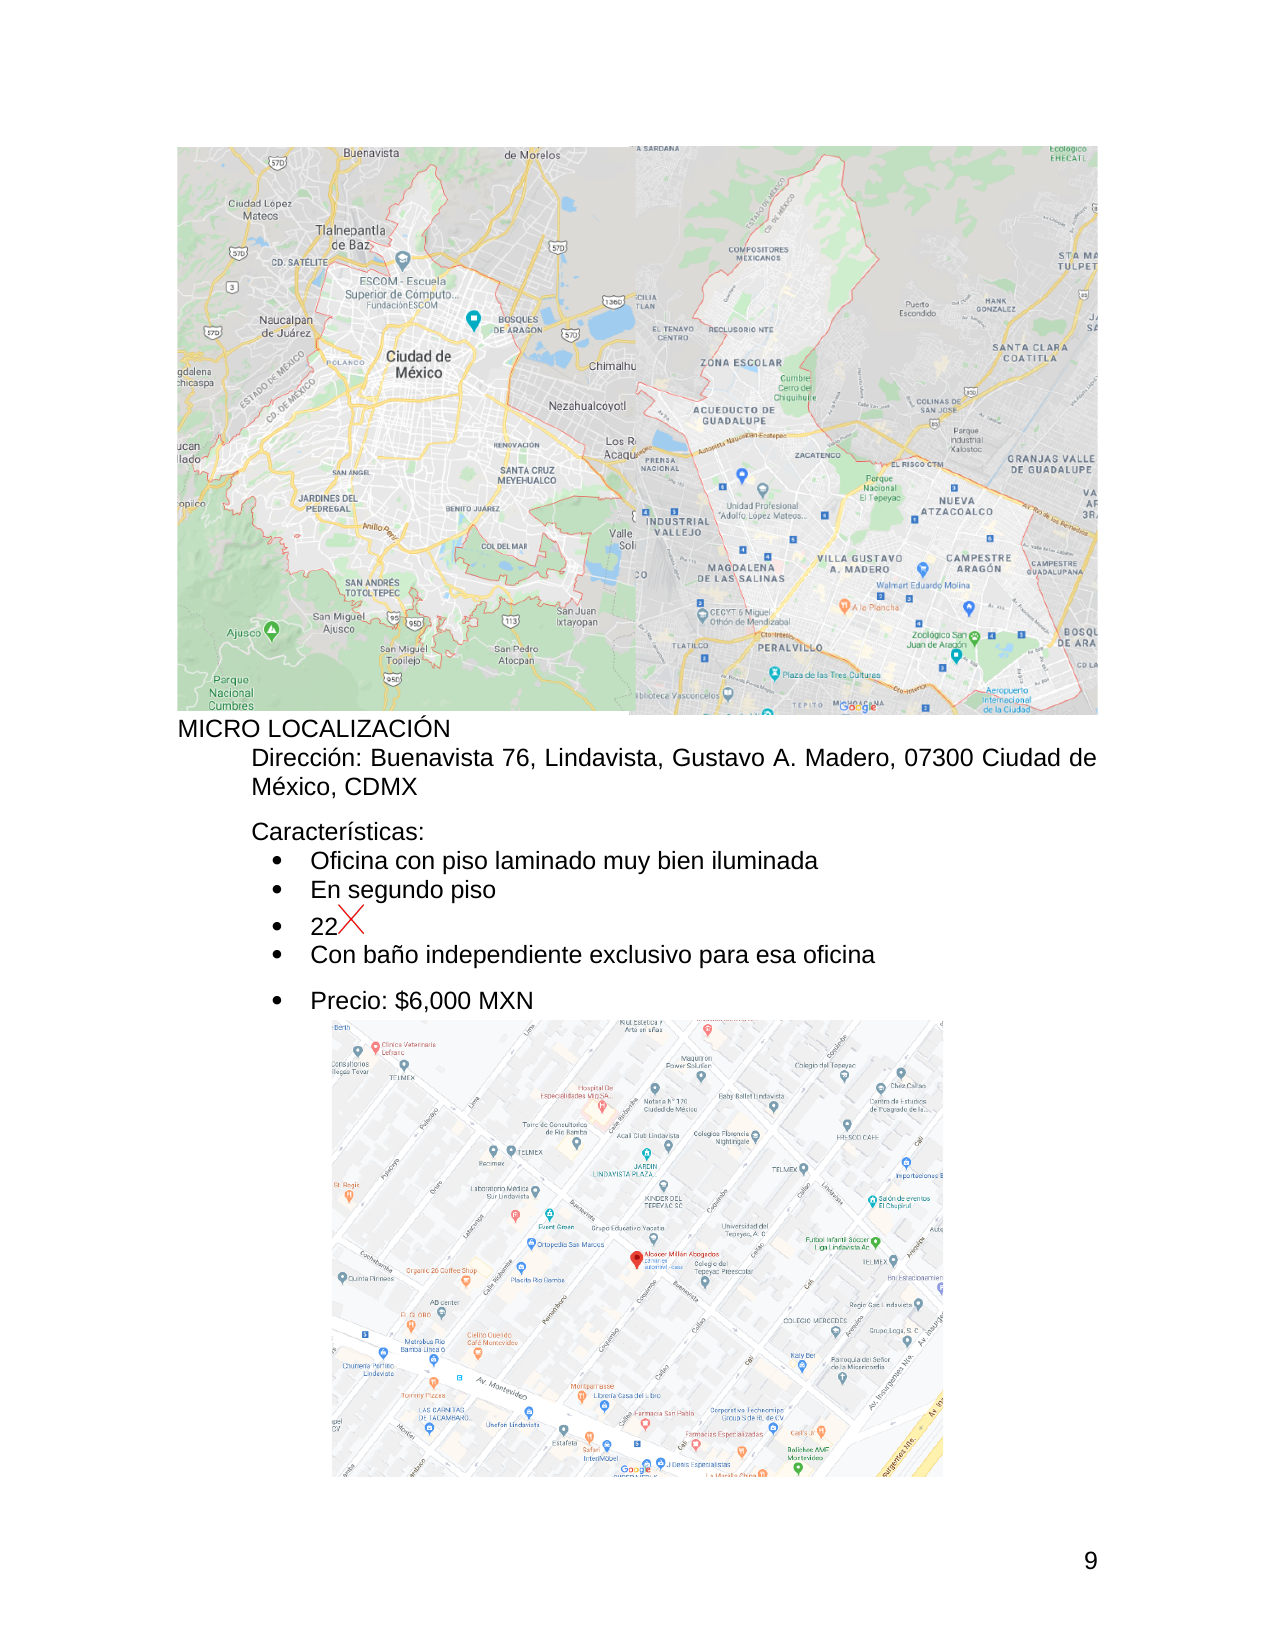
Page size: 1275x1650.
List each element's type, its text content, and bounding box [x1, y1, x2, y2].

list En segundo piso [273, 875, 1098, 904]
list Oficina con piso laminado muy bien iluminada [273, 846, 1098, 875]
picture [337, 903, 365, 935]
text Dirección: Buenavista 76, Lindavista, Gustavo A. Madero, 07300 Ciudad de México, CDMX [251, 743, 1098, 801]
picture [177, 146, 1098, 711]
list 22 [273, 904, 1098, 940]
text Características: [251, 817, 1098, 846]
picture [331, 1020, 944, 1477]
list Precio: $6,000 MXN [273, 986, 1098, 1015]
list Con baño independiente exclusivo para esa oficina [273, 940, 1098, 969]
